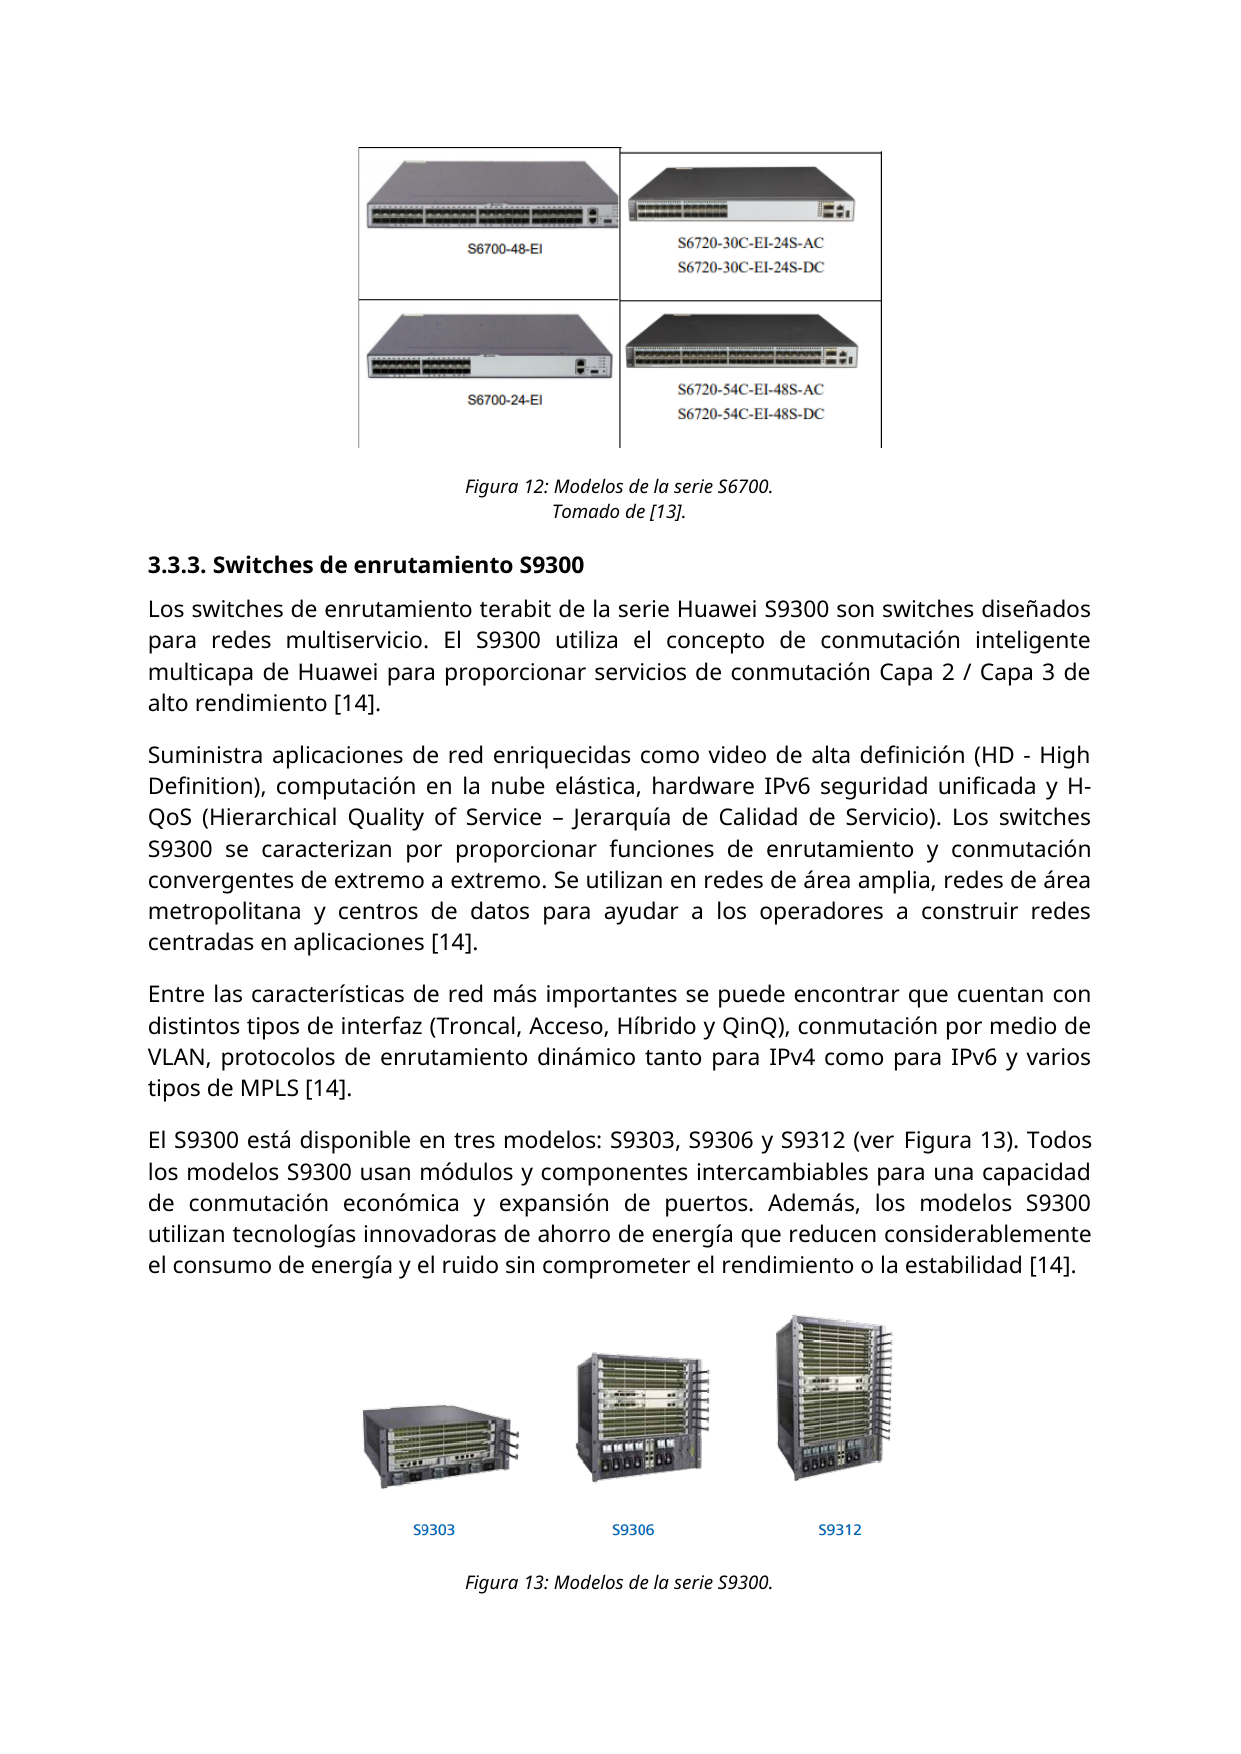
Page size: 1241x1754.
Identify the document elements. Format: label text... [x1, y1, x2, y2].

text El S9300 está disponible en tres modelos: S9303, S9306 y S9312 (ver Figura 13). Todos los modelos S9300 usan módulos y componentes intercambiables para una capacidad de conmutación económica y expansión de puertos. Además, los modelos S9300 utilizan tecnologías innovadoras de ahorro de energía que reducen considerablemente el consumo de energía y el ruido sin comprometer el rendimiento o la estabilidad . [148, 1124, 1092, 1280]
text Los switches de enrutamiento terabit de la serie Huawei S9300 son switches diseñados para redes multiservicio. El S9300 utiliza el concepto de conmutación inteligente multicapa de Huawei para proporcionar servicios de conmutación Capa 2 / Capa 3 de alto rendimiento . [148, 593, 1092, 718]
picture [358, 147, 882, 448]
subtitle Switches de enrutamiento S9300 [148, 549, 1092, 580]
picture [334, 1301, 907, 1544]
text Tomado de. [148, 499, 1092, 524]
text Suministra aplicaciones de red enriquecidas como video de alta definición (HD - High Definition), computación en la nube elástica, hardware IPv6 seguridad unificada y H-QoS (Hierarchical Quality of Service – Jerarquía de Calidad de Servicio). Los switches S9300 se caracterizan por proporcionar funciones de enrutamiento y conmutación convergentes de extremo a extremo. Se utilizan en redes de área amplia, redes de área metropolitana y centros de datos para ayudar a los operadores a construir redes centradas en aplicaciones . [148, 739, 1092, 957]
text Entre las características de red más importantes se puede encontrar que cuentan con distintos tipos de interfaz (Troncal, Acceso, Híbrido y QinQ), conmutación por medio de VLAN, protocolos de enrutamiento dinámico tanto para IPv4 como para IPv6 y varios tipos de MPLS . [148, 978, 1092, 1103]
